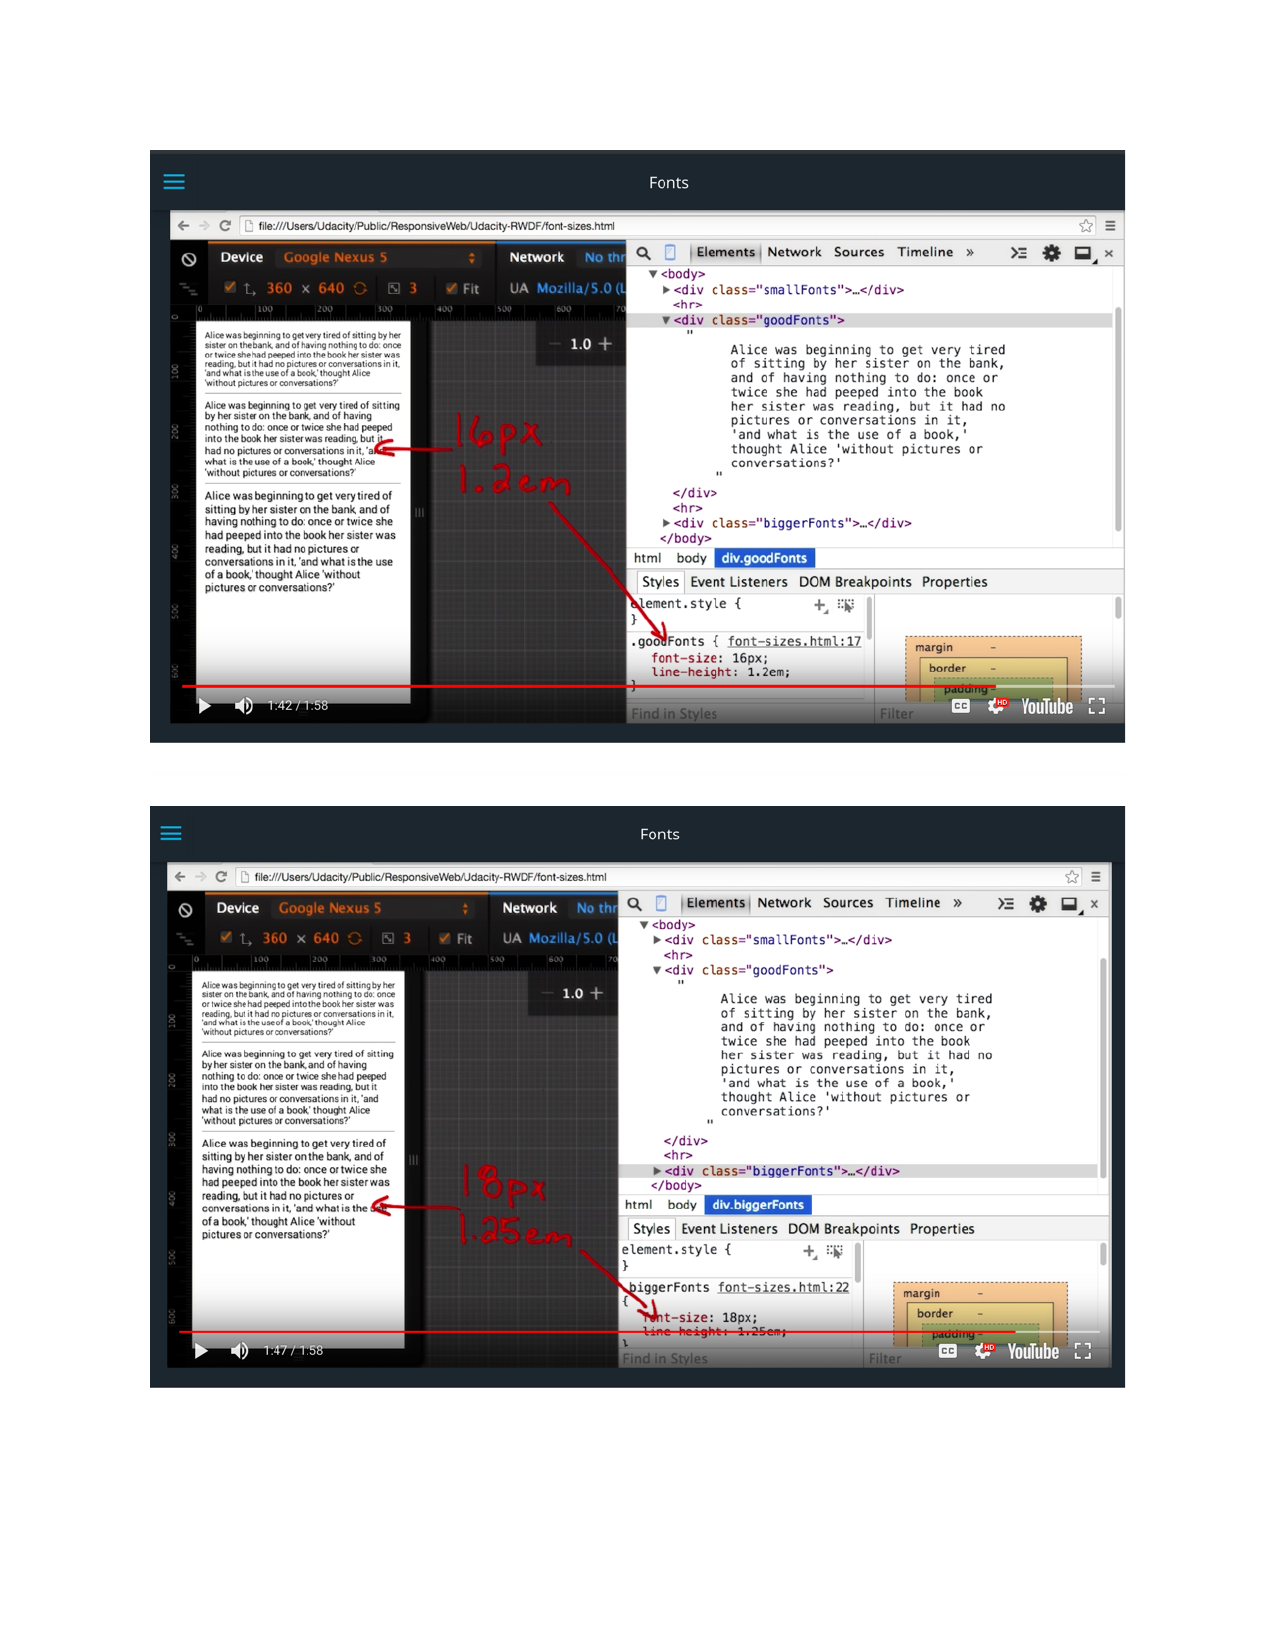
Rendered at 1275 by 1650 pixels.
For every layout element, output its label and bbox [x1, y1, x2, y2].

picture [150, 806, 1125, 1394]
picture [150, 150, 1125, 776]
